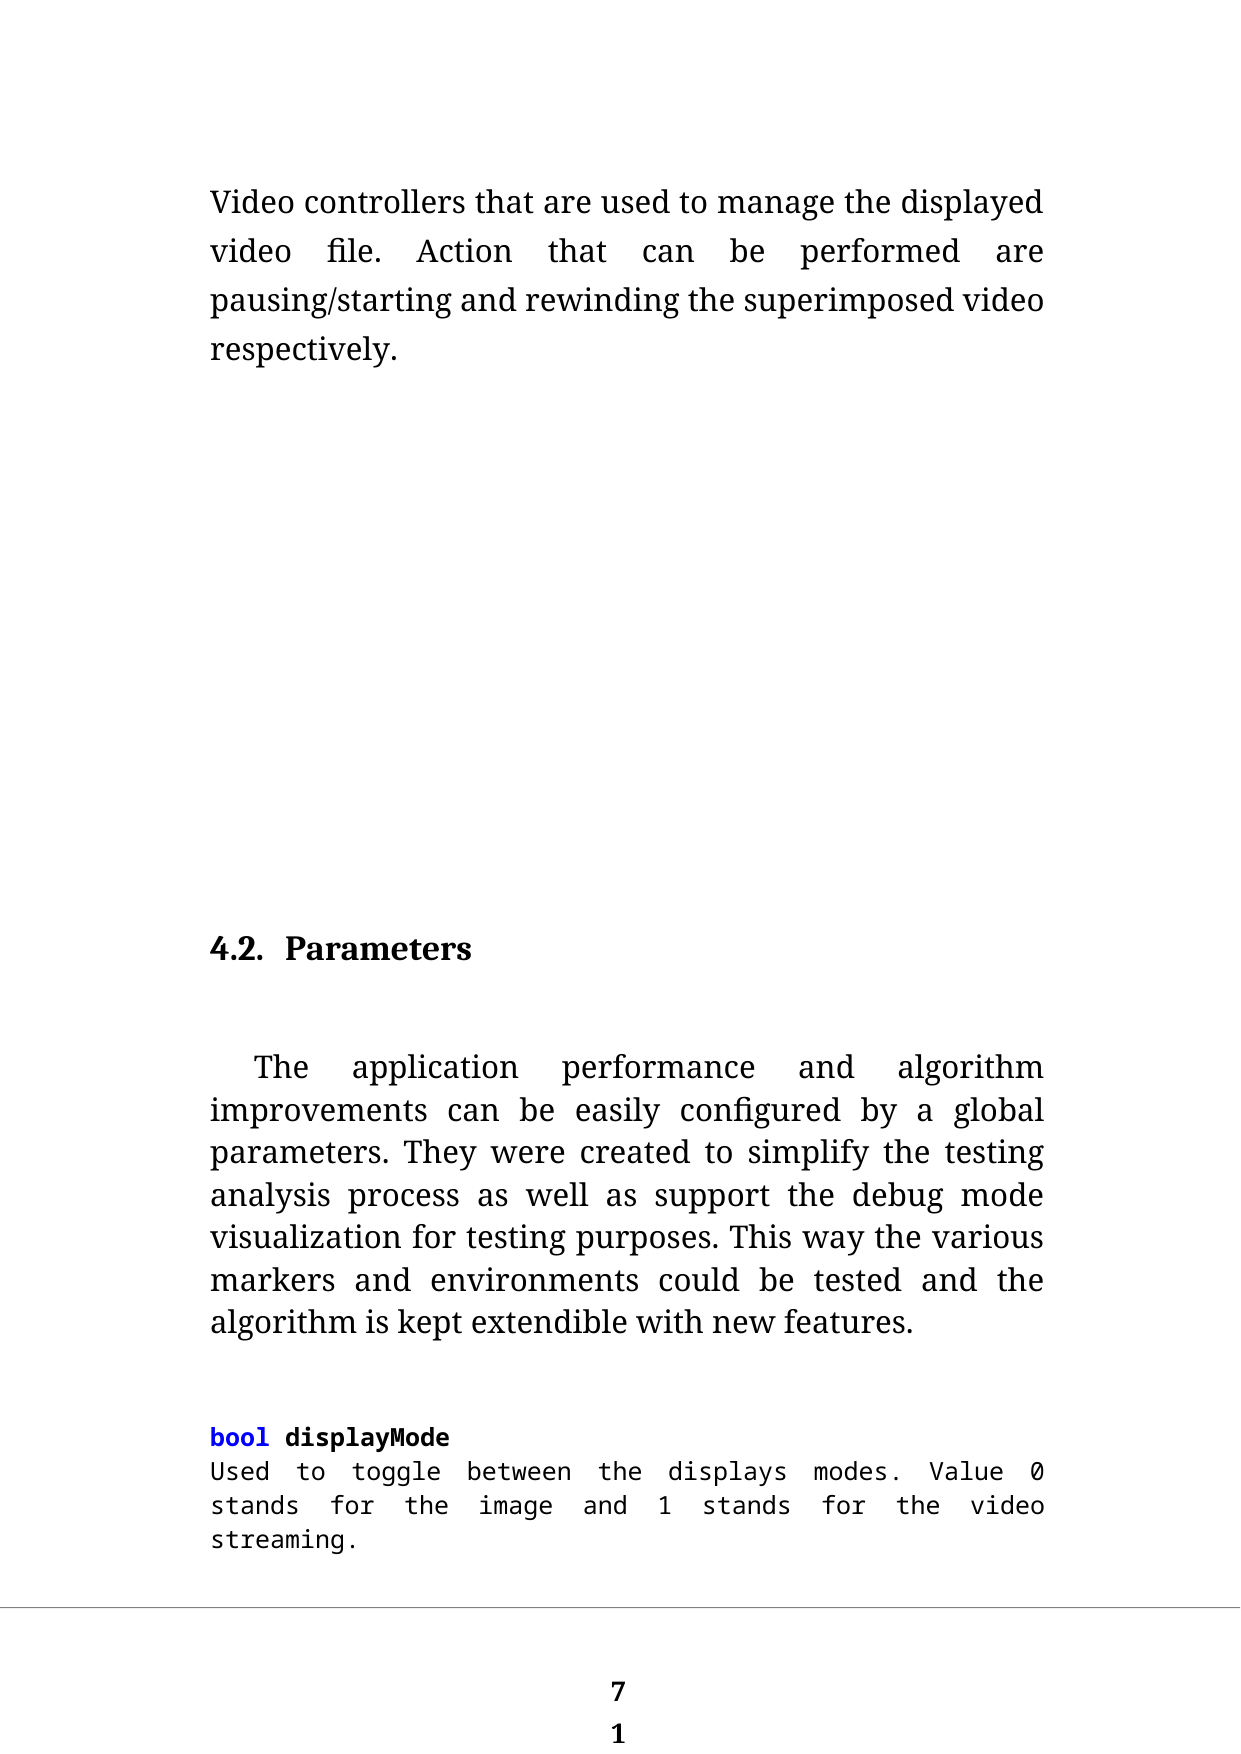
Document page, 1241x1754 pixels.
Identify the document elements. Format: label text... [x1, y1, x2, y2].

text Used to toggle between the displays modes. Value 0 stands for the image and 1 stands for the video streaming. [210, 1454, 1045, 1556]
text Video controllers that are used to manage the displayed video file. Action that can be performed are pausing/starting and rewinding the superimposed video respectively. [210, 180, 1045, 369]
subtitle Parameters [210, 928, 1045, 969]
text The application performance and algorithm improvements can be easily configured by a global parameters. They were created to simplify the testing analysis process as well as support the debug mode visualization for testing purposes. This way the various markers and environments could be tested and the algorithm is kept extendible with new features. [210, 1045, 1045, 1343]
text bool displayMode [210, 1420, 1045, 1454]
